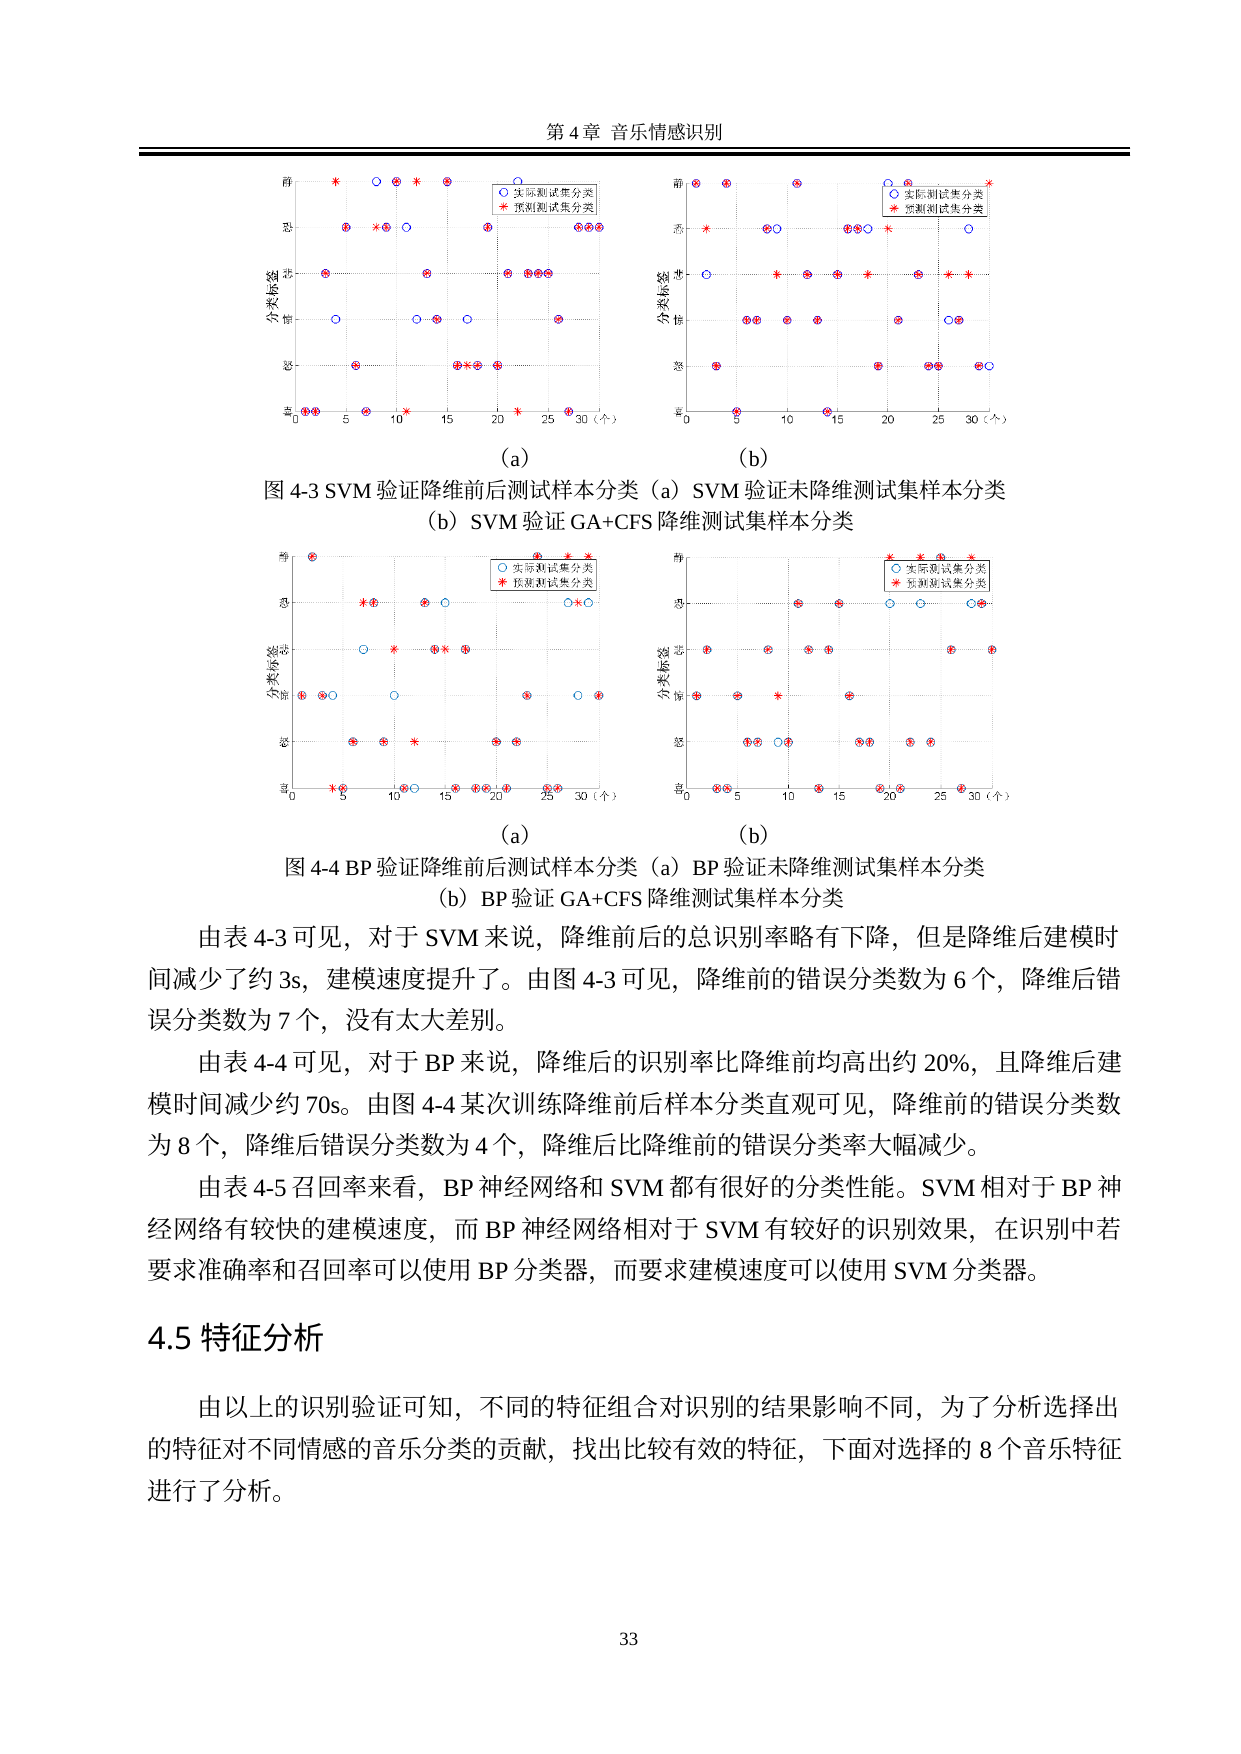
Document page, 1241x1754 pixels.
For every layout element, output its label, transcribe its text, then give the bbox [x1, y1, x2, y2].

text （a） （b） [148, 819, 1122, 850]
text （b）SVM验证GA+CFS降维测试集样本分类 [148, 504, 1122, 536]
text 由表4-4可见，对于BP来说，降维后的识别率比降维前均高出约20%，且降维后建模时间减少约70s。由图4-4某次训练降维前后样本分类直观可见，降维前的错误分类数为8个，降维后错误分类数为4个，降维后比降维前的错误分类率大幅减少。 [148, 1038, 1122, 1163]
picture [240, 536, 1029, 819]
text 由以上的识别验证可知，不同的特征组合对识别的结果影响不同，为了分析选择出的特征对不同情感的音乐分类的贡献，找出比较有效的特征，下面对选择的8个音乐特征进行了分析。 [148, 1383, 1122, 1508]
text 图4-3 SVM验证降维前后测试样本分类（a）SVM验证未降维测试集样本分类 [148, 473, 1122, 504]
text （a） （b） [148, 442, 1122, 473]
text （b）BP验证GA+CFS降维测试集样本分类 [148, 882, 1122, 913]
picture [244, 160, 1026, 442]
text 由表4-5召回率来看，BP神经网络和SVM都有很好的分类性能。SVM相对于BP神经网络有较快的建模速度，而BP神经网络相对于SVM有较好的识别效果，在识别中若要求准确率和召回率可以使用BP分类器，而要求建模速度可以使用SVM分类器。 [148, 1163, 1122, 1288]
text 由表4-3可见，对于SVM来说，降维前后的总识别率略有下降，但是降维后建模时间减少了约3s，建模速度提升了。由图4-3可见，降维前的错误分类数为6个，降维后错误分类数为7个，没有太大差别。 [148, 913, 1122, 1038]
text 图4-4 BP验证降维前后测试样本分类（a）BP验证未降维测试集样本分类 [148, 850, 1122, 882]
subtitle 4.5 特征分析 [148, 1313, 1122, 1358]
